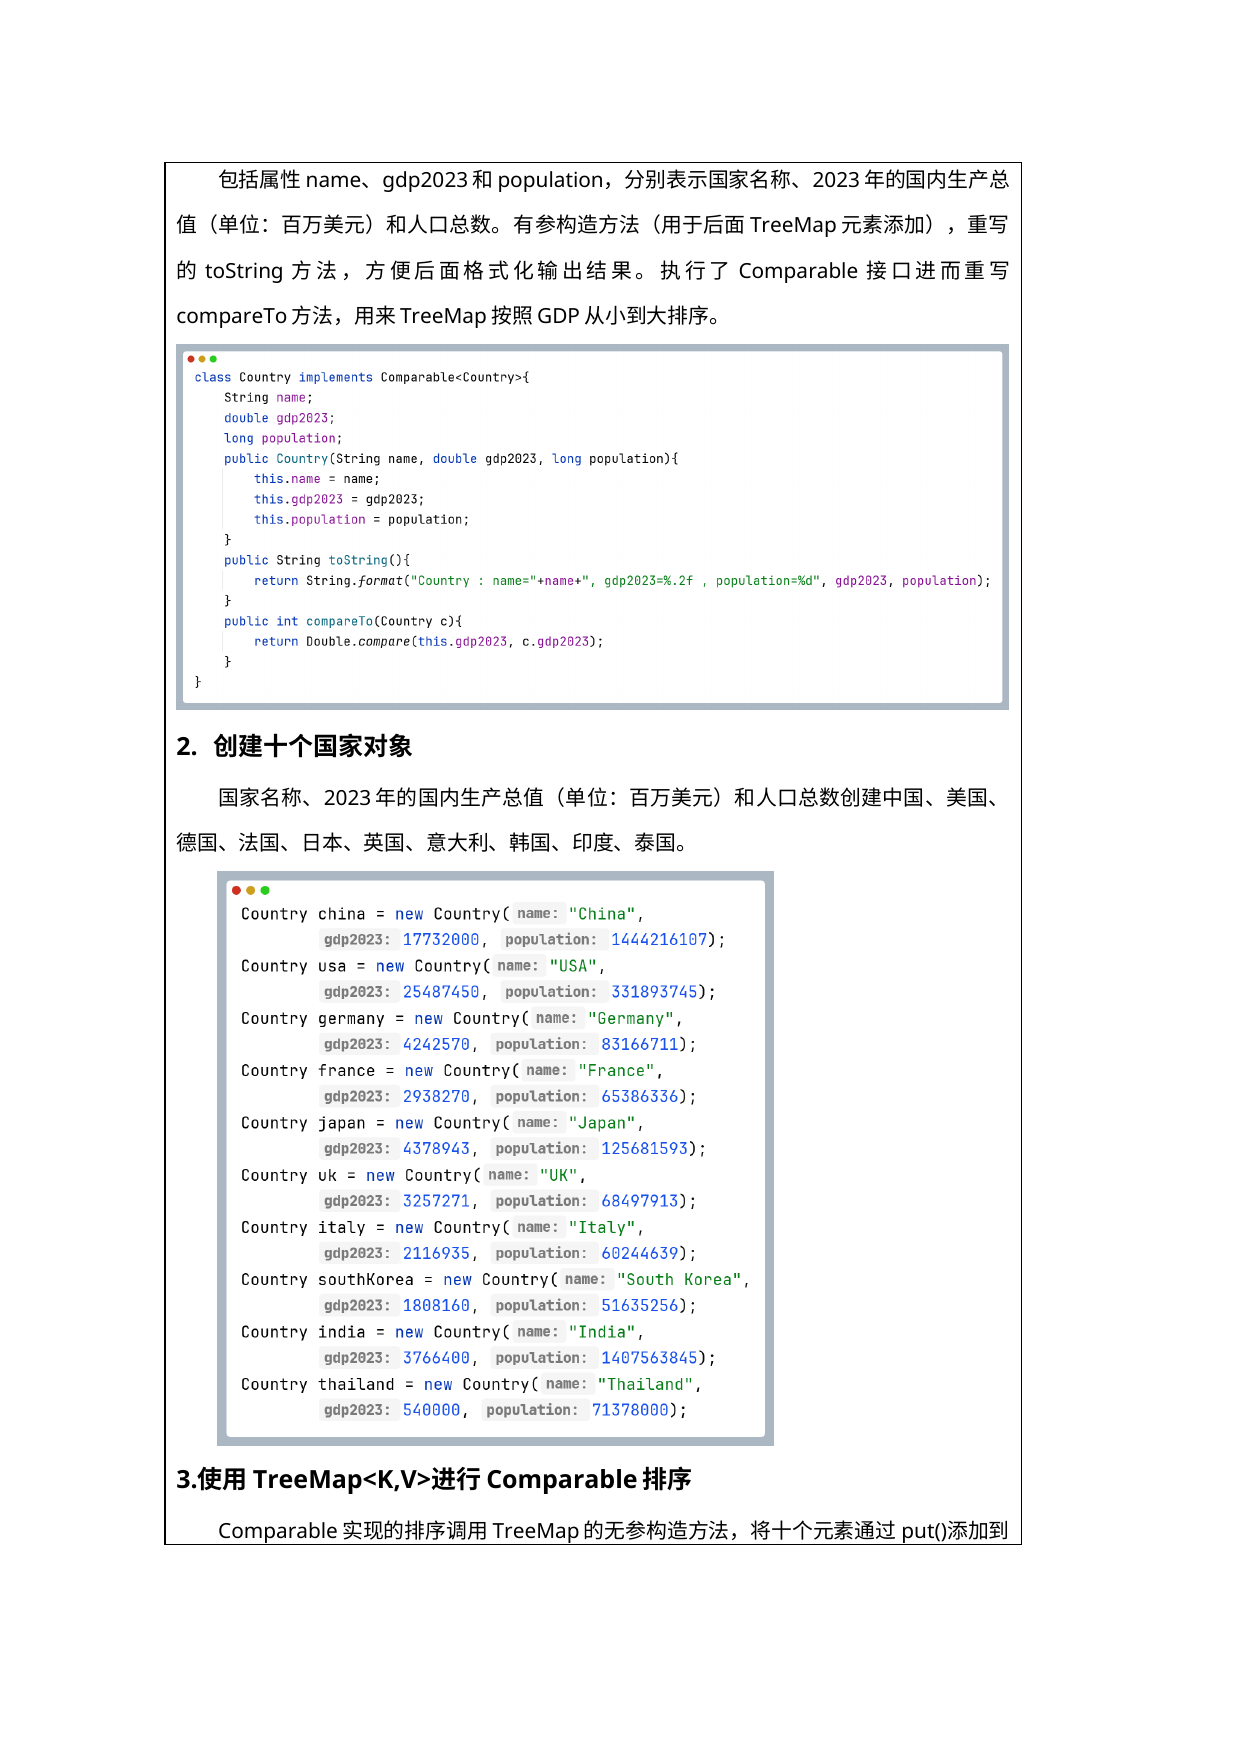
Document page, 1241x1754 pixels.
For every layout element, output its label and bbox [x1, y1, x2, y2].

picture [176, 344, 1009, 710]
picture [217, 871, 774, 1446]
table_header [166, 163, 1021, 1544]
